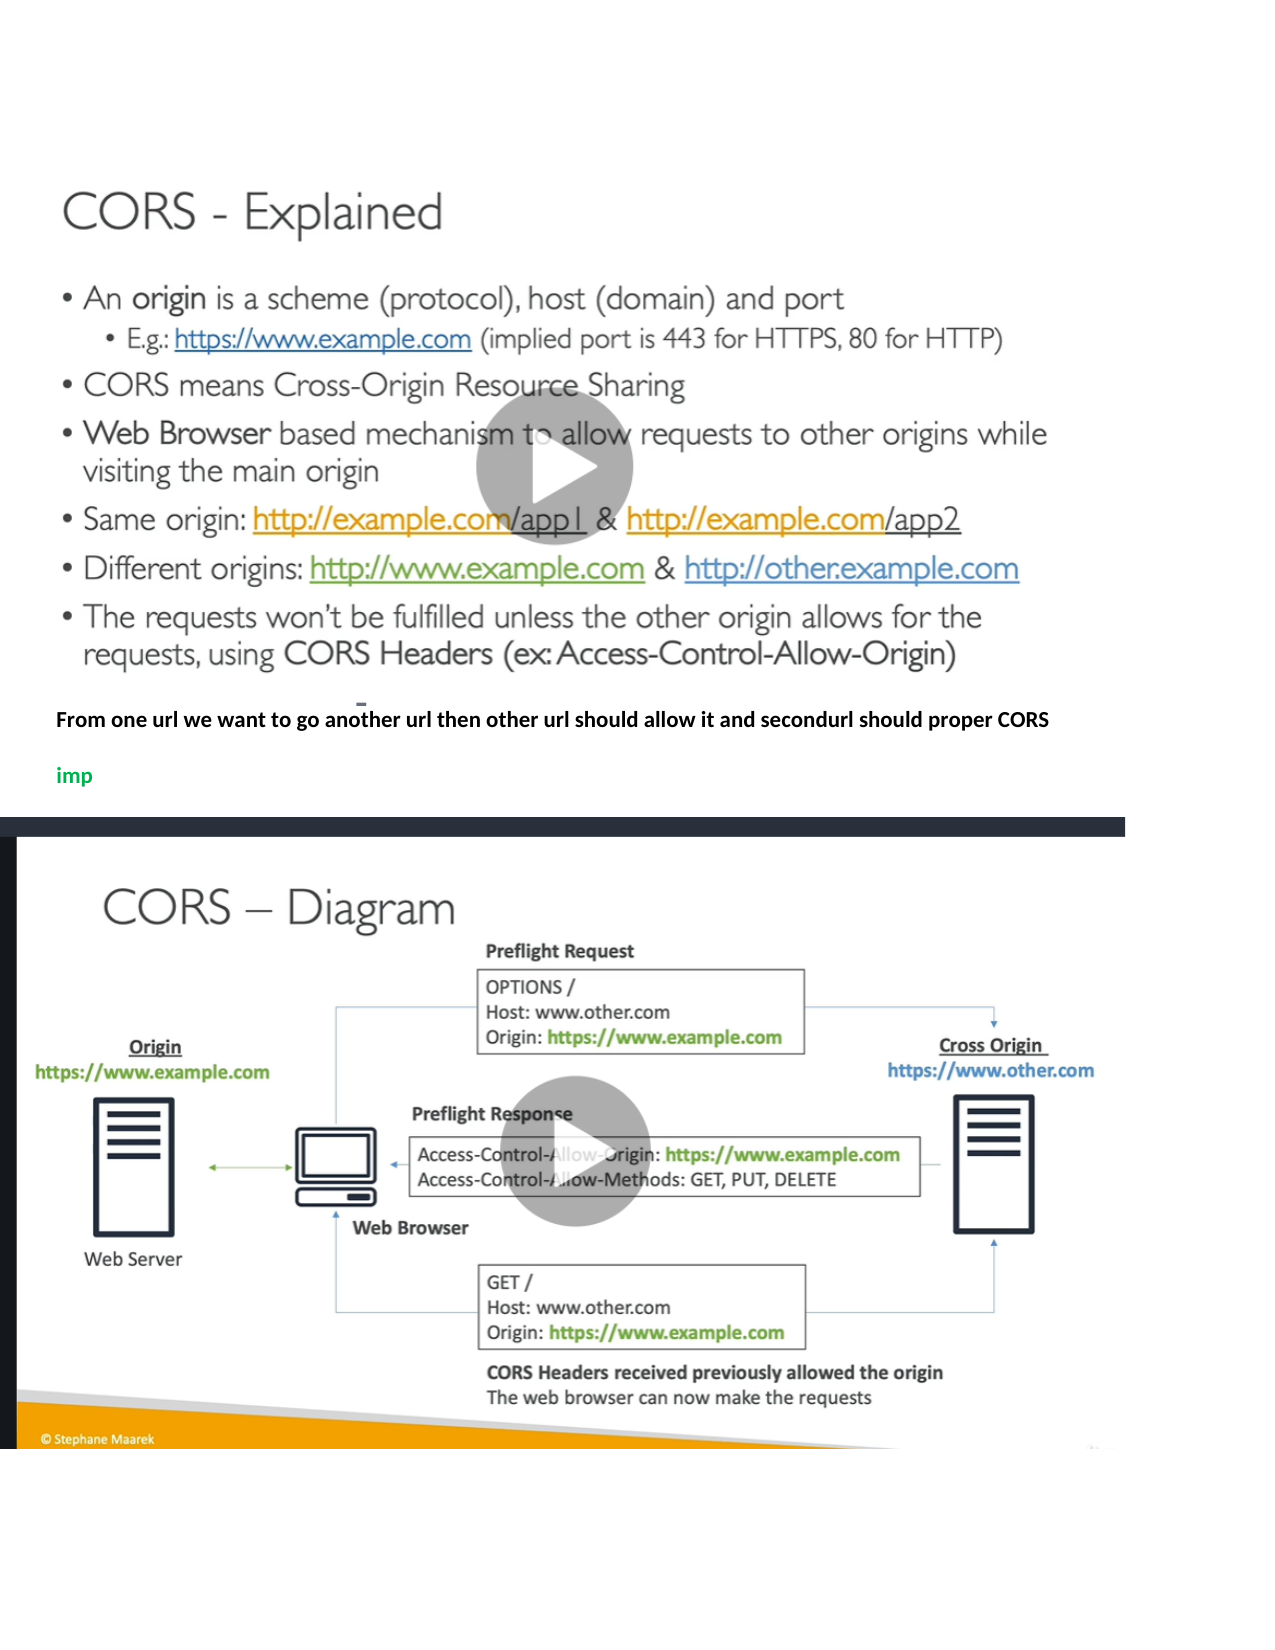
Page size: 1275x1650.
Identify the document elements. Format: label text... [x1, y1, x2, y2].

text From one url we want to go another url then other url should allow it and secondurl should proper CORS [56, 706, 1125, 733]
picture [0, 817, 1125, 1449]
text imp [56, 761, 1125, 789]
picture [0, 150, 1125, 706]
